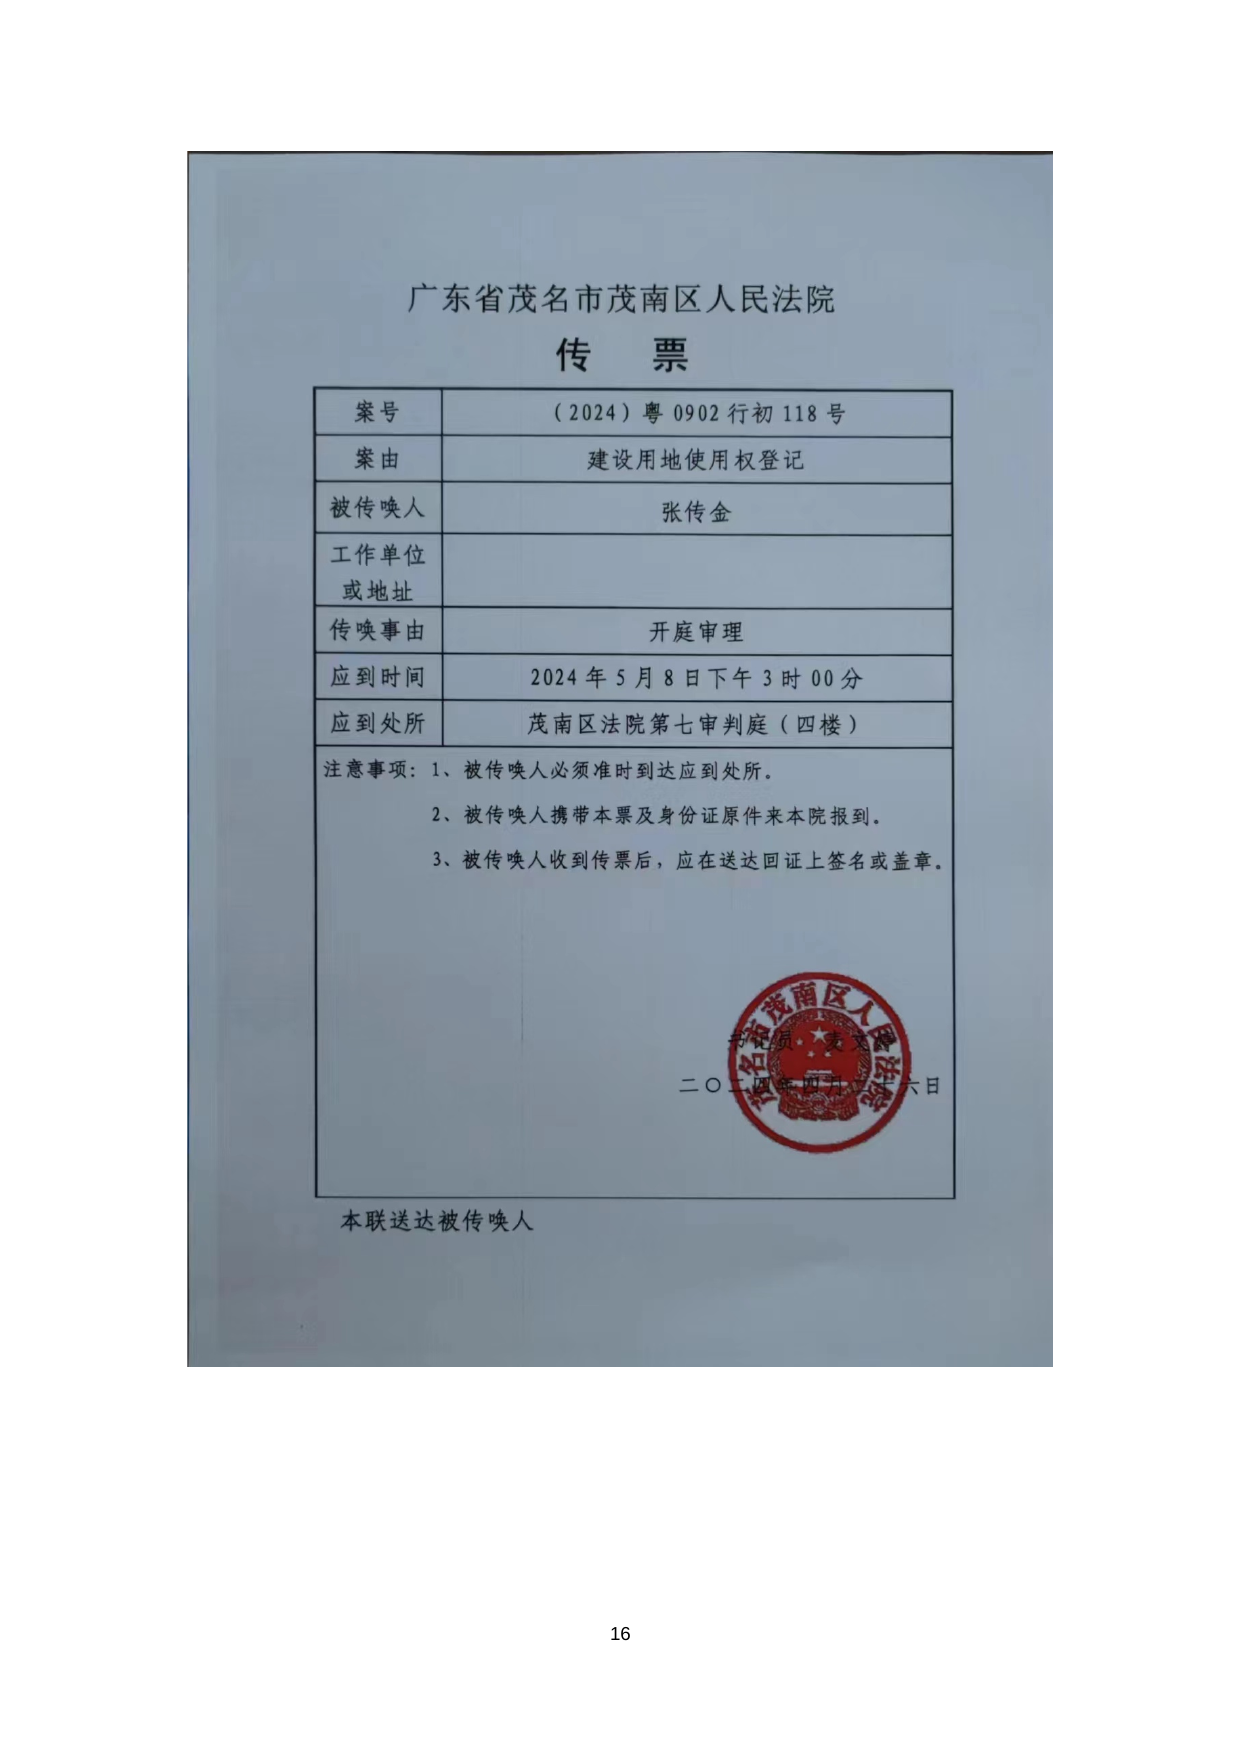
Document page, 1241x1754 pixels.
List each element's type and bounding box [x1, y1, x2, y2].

picture [187, 151, 1053, 1367]
